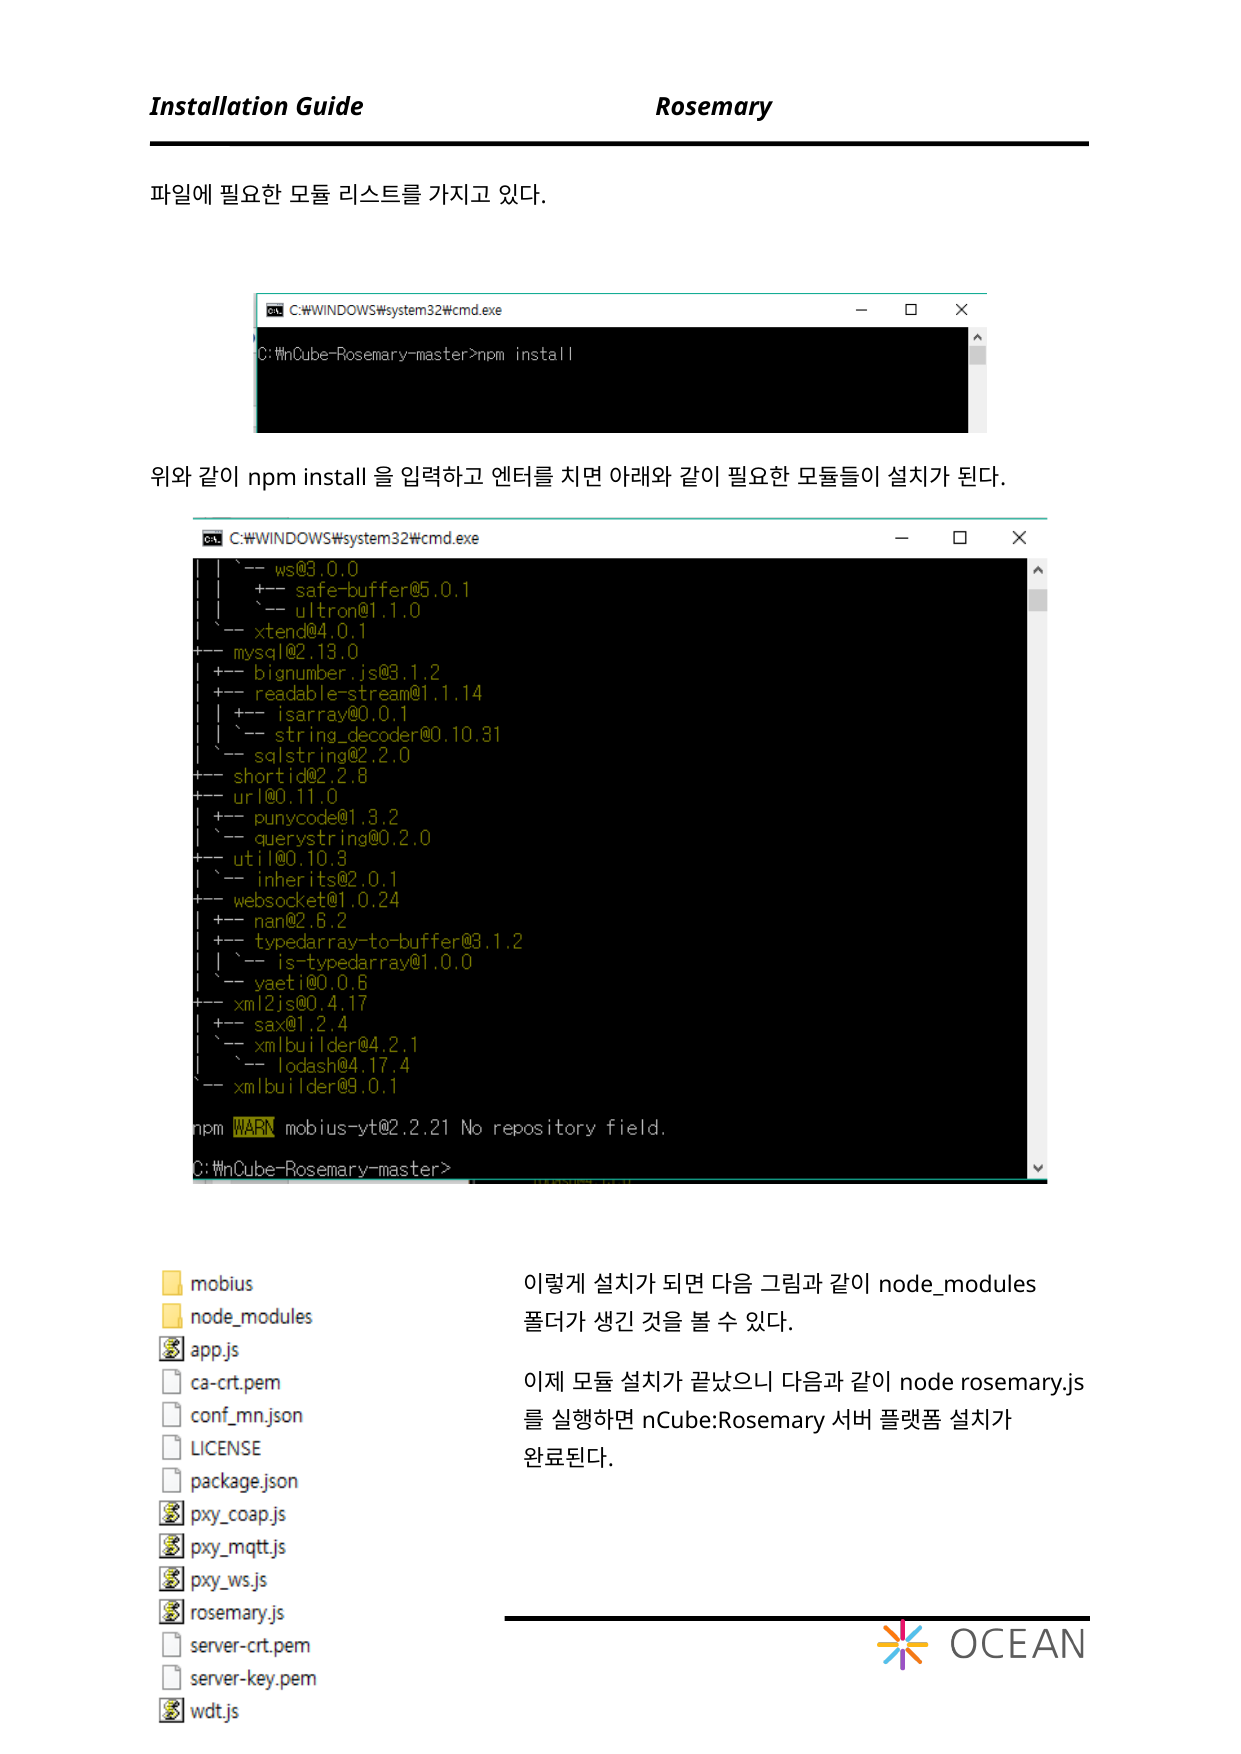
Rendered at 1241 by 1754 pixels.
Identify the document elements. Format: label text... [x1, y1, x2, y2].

text 이제 모듈 설치가 끝났으니 다음과 같이 node rosemary.js를 실행하면 nCube:Rosemary 서버 플랫폼 설치가 완료된다. [505, 1363, 1090, 1473]
picture [150, 1266, 505, 1734]
text 이렇게 설치가 되면 다음 그림과 같이 node_modules 폴더가 생긴 것을 볼 수 있다. [505, 1266, 1090, 1338]
picture [873, 1612, 1092, 1678]
picture [253, 293, 987, 433]
text 위와 같이 npm install 을 입력하고 엔터를 치면 아래와 같이 필요한 모듈들이 설치가 된다. [150, 458, 1090, 492]
picture [192, 517, 1048, 1184]
text 현재는 추가적인 node.js 모듈들이 설치가 되어있지 않아 에러가 날 것이다. 다음과 같이 명령 프롬프트를 실행시키고 npm 툴을 이용해 필요한 모듈을 설치해야 한다. package.json 파일에 필요한 모듈 리스트를 가지고 있다. [150, 177, 1090, 211]
